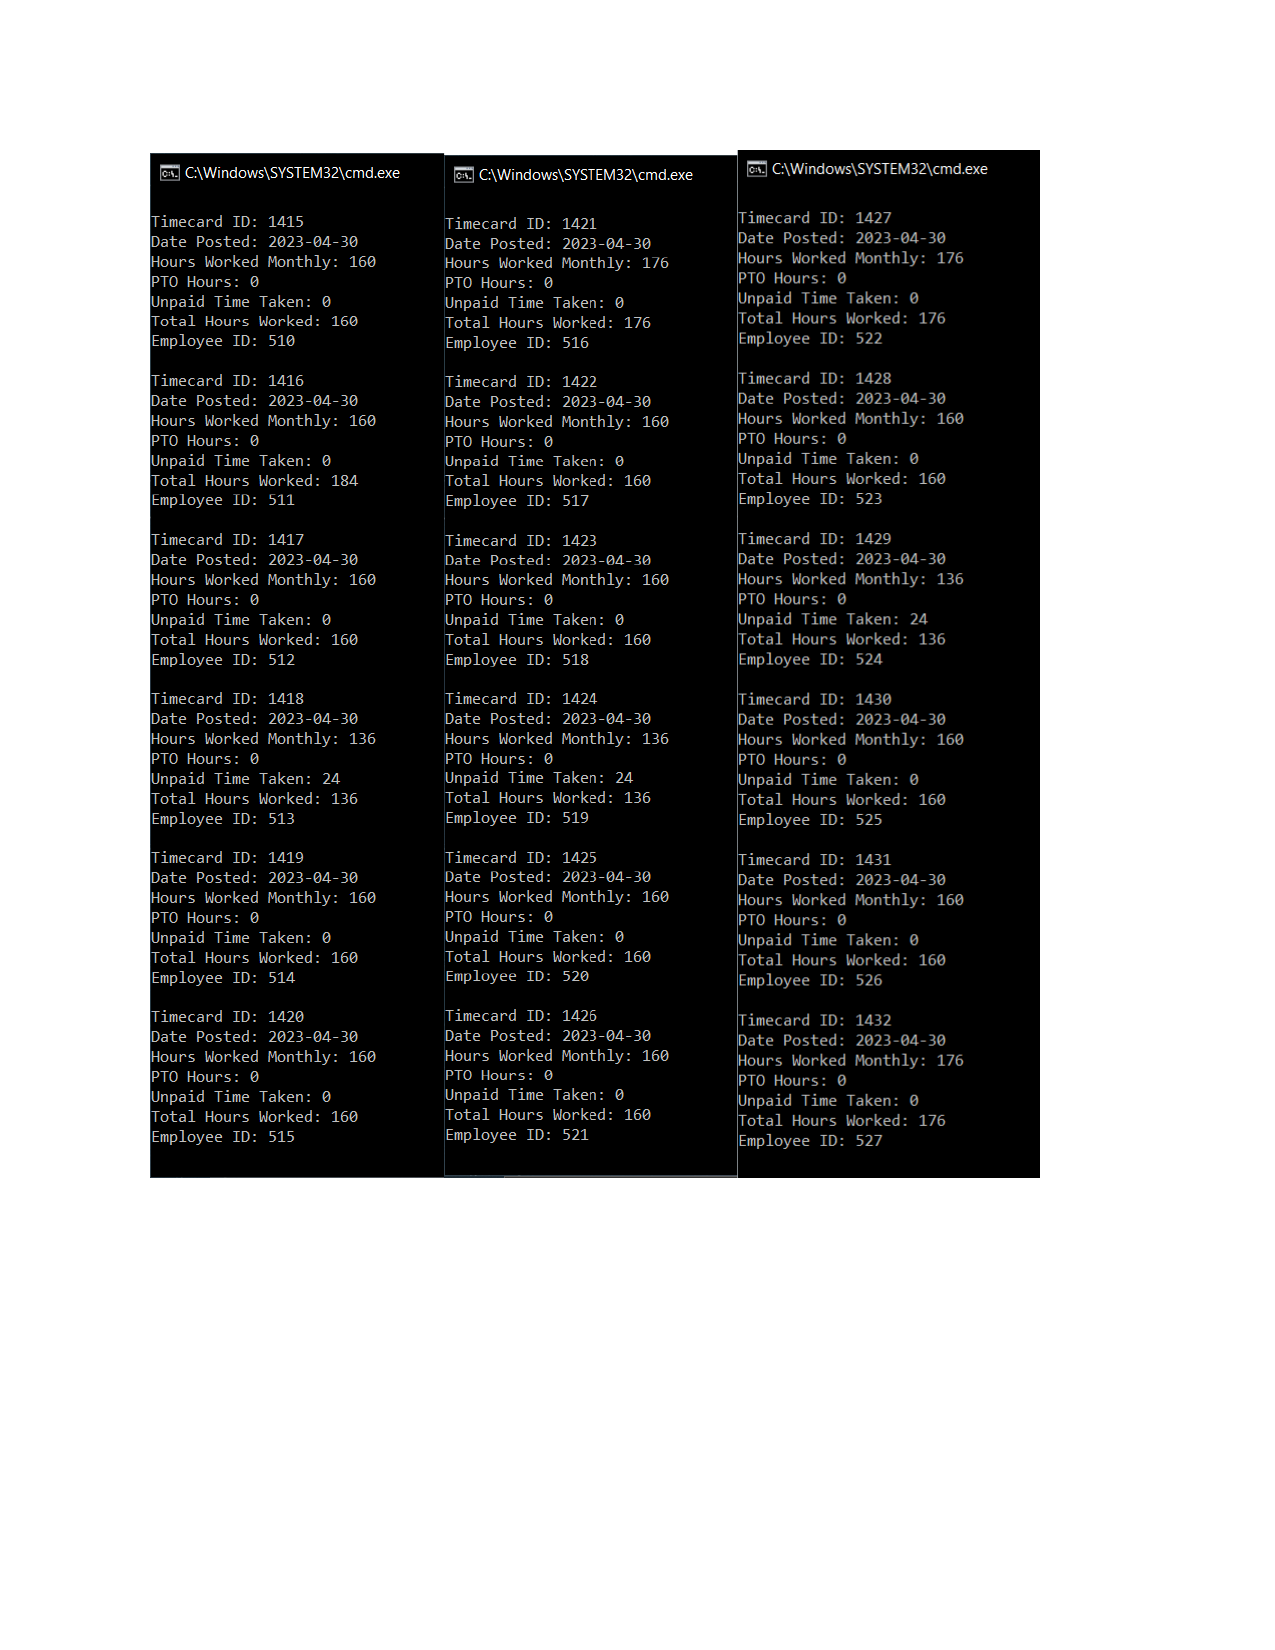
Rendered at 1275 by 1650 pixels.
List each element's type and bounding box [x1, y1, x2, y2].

picture [150, 150, 1040, 1178]
